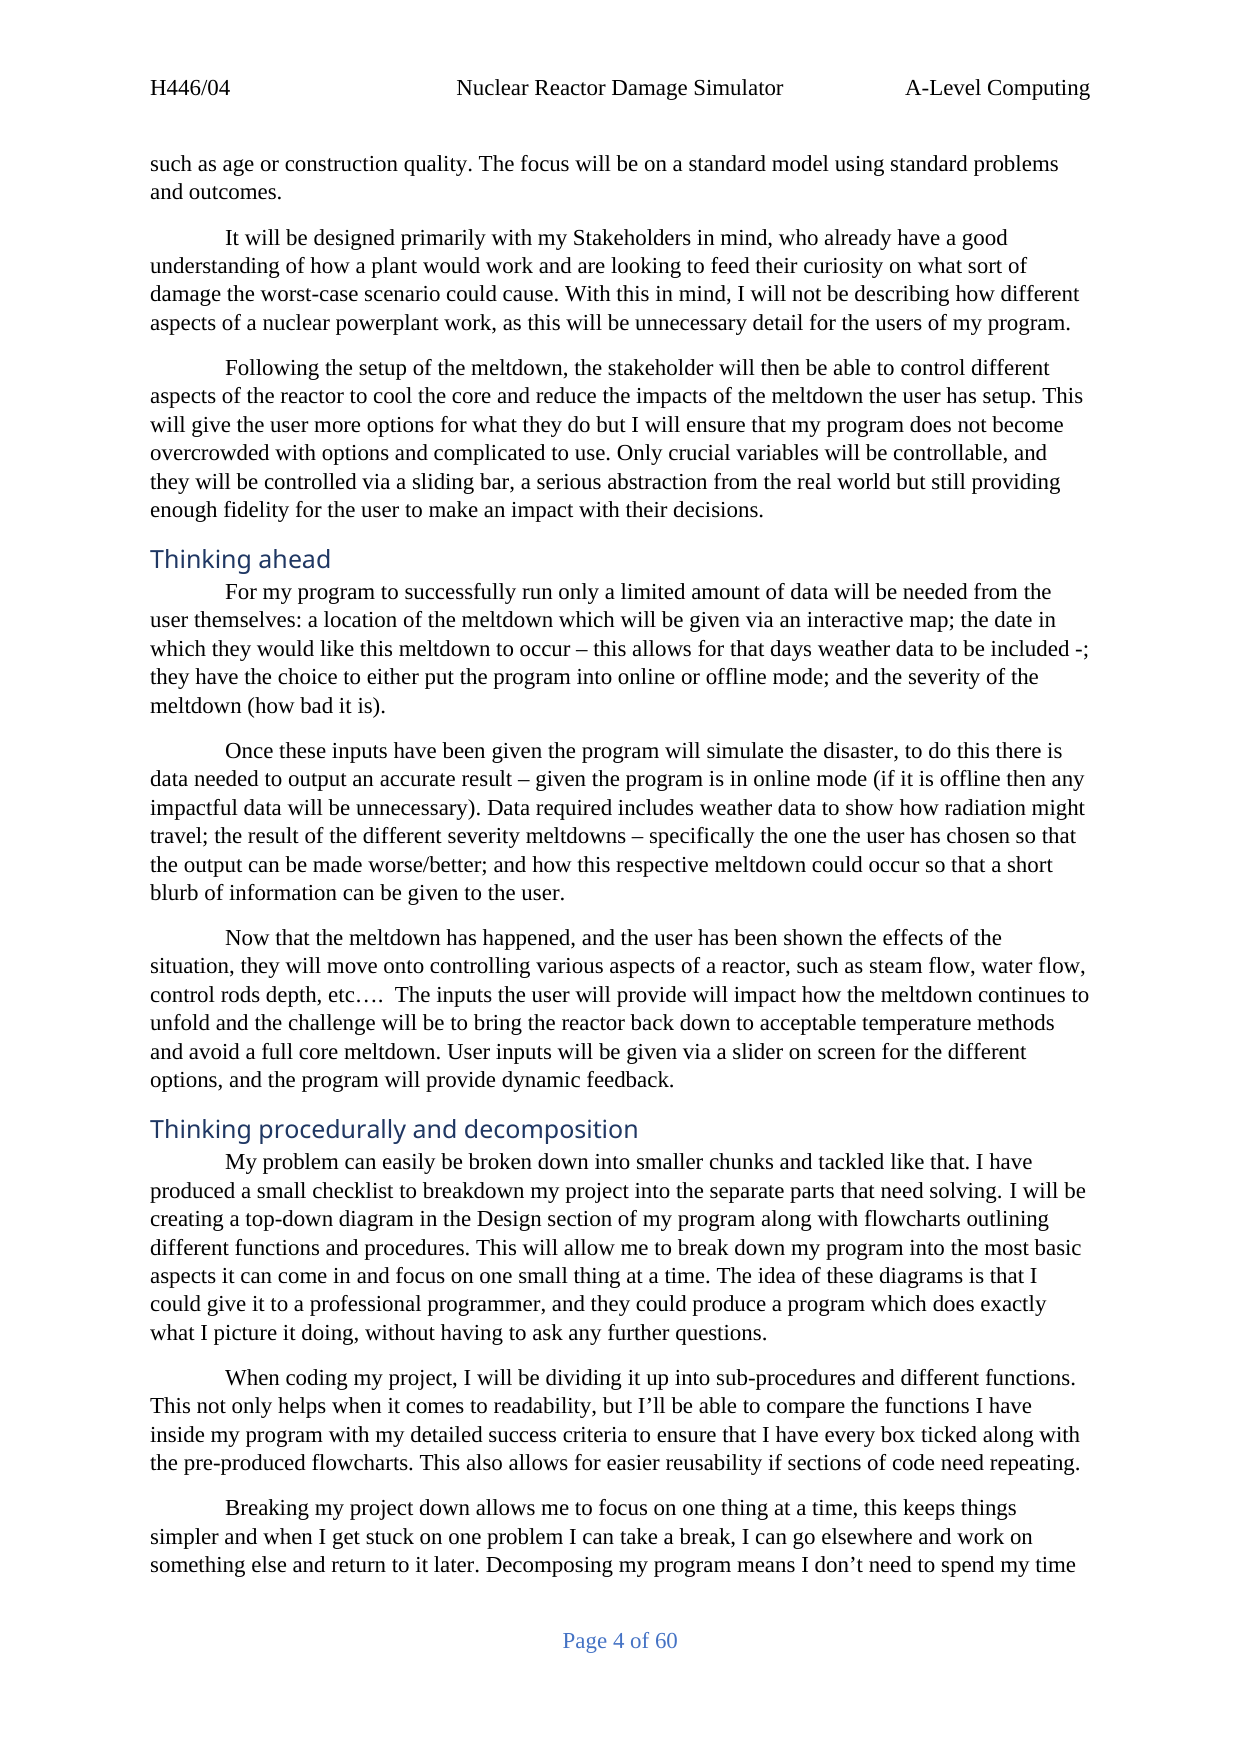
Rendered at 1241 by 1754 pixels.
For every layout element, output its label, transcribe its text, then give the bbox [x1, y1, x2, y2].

text Once these inputs have been given the program will simulate the disaster, to do this there is data needed to output an accurate result – given the program is in online mode (if it is offline then any impactful data will be unnecessary). Data required includes weather data to show how radiation might travel; the result of the different severity meltdowns – specifically the one the user has chosen so that the output can be made worse/better; and how this respective meltdown could occur so that a short blurb of information can be given to the user. [150, 737, 1090, 905]
text It will be designed primarily with my Stakeholders in mind, who already have a good understanding of how a plant would work and are looking to feed their curiosity on what sort of damage the worst-case scenario could cause. With this in mind, I will not be describing how different aspects of a nuclear powerplant work, as this will be unnecessary detail for the users of my program. [150, 223, 1090, 335]
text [150, 1494, 1090, 1578]
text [150, 150, 1090, 205]
text Following the setup of the meltdown, the stakeholder will then be able to control different aspects of the reactor to cool the core and reduce the impacts of the meltdown the user has setup. This will give the user more options for what they do but I will ensure that my program does not become overcrowded with options and complicated to use. Only crucial variables will be controllable, and they will be controlled via a sliding bar, a serious abstraction from the real world but still providing enough fidelity for the user to make an impact with their decisions. [150, 354, 1090, 522]
text My problem can easily be broken down into smaller chunks and tackled like that. I have produced a small checklist to breakdown my project into the separate parts that need solving. I will be creating a top-down diagram in the Design section of my program along with flowcharts outlining different functions and procedures. This will allow me to break down my program into the most basic aspects it can come in and focus on one small thing at a time. The idea of these diagrams is that I could give it to a professional programmer, and they could produce a program which does exactly what I picture it doing, without having to ask any further questions. [150, 1148, 1090, 1345]
subtitle Thinking procedurally and decomposition [150, 1111, 1090, 1146]
text For my program to successfully run only a limited amount of data will be needed from the user themselves: a location of the meltdown which will be given via an interactive map; the date in which they would like this meltdown to occur – this allows for that days weather data to be included -; they have the choice to either put the program into online or offline mode; and the severity of the meltdown (how bad it is). [150, 578, 1090, 718]
text Now that the meltdown has happened, and the user has been shown the effects of the situation, they will move onto controlling various aspects of a reactor, such as steam flow, water flow, control rods depth, etc…. The inputs the user will provide will impact how the meltdown continues to unfold and the challenge will be to bring the reactor back down to acceptable temperature methods and avoid a full core meltdown. User inputs will be given via a slider on screen for the different options, and the program will provide dynamic feedback. [150, 924, 1090, 1093]
subtitle Thinking ahead [150, 541, 1090, 575]
text When coding my project, I will be dividing it up into sub-procedures and different functions. This not only helps when it comes to readability, but I’ll be able to compare the functions I have inside my program with my detailed success criteria to ensure that I have every box ticked along with the pre-produced flowcharts. This also allows for easier reusability if sections of code need repeating. [150, 1364, 1090, 1476]
